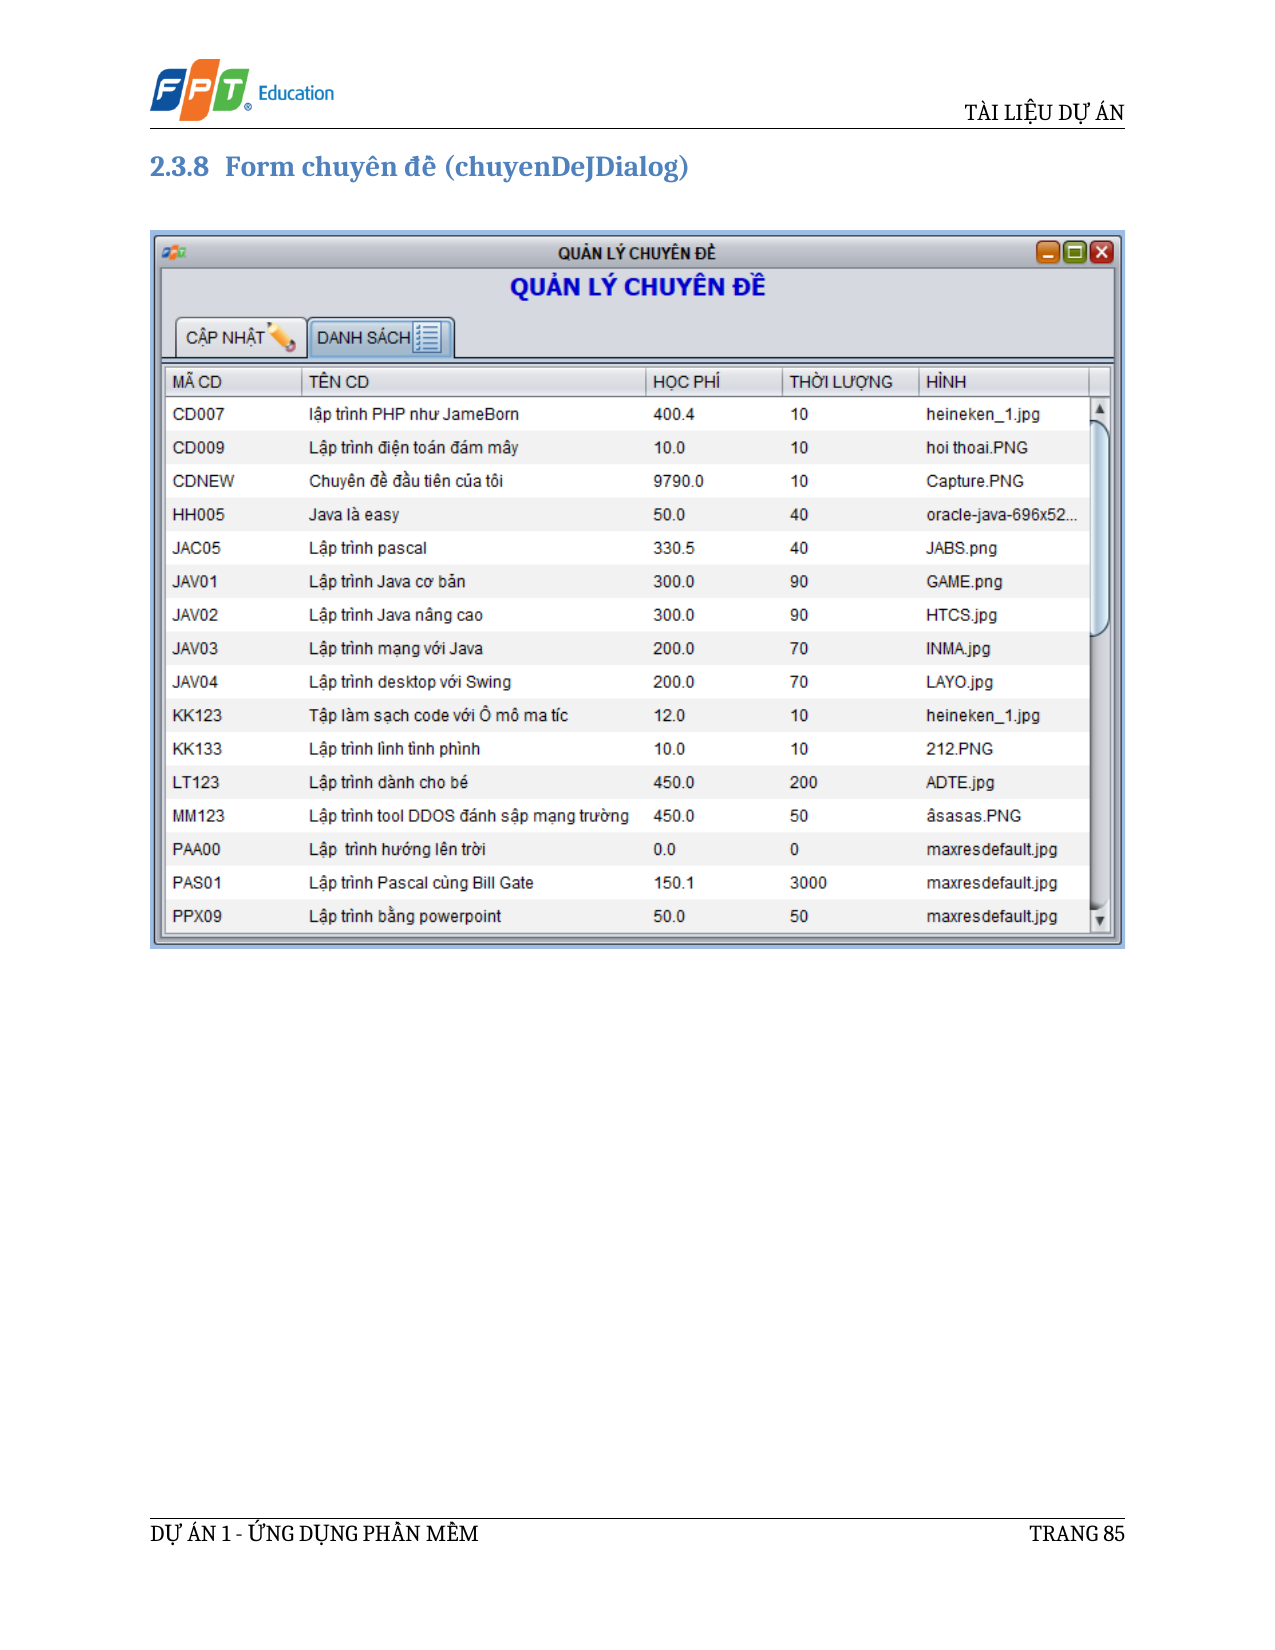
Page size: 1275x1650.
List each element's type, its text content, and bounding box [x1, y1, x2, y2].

picture [150, 59, 336, 121]
subtitle Form chuyên đề (chuyenDeJDialog) [150, 150, 1125, 183]
picture [150, 230, 1125, 949]
